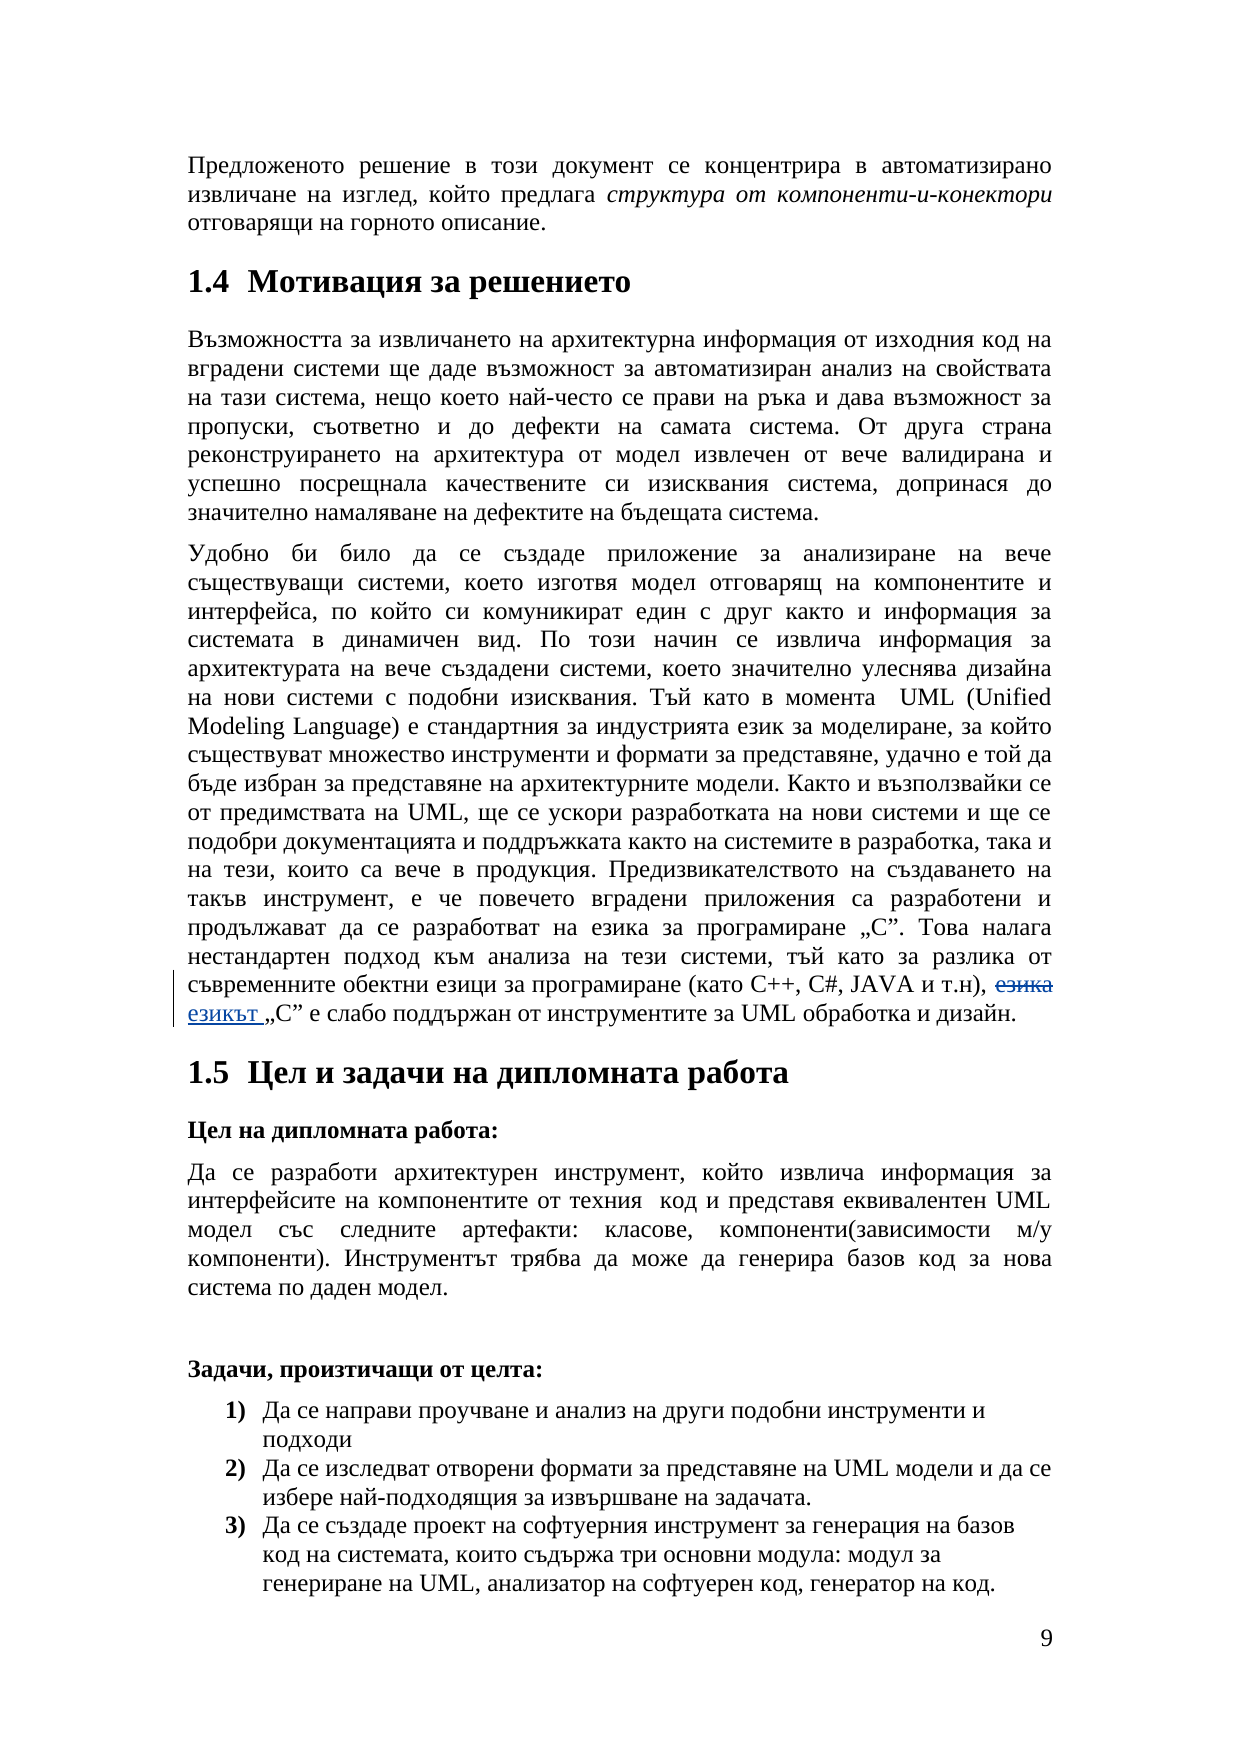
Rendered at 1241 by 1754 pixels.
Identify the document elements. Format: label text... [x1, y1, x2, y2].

subtitle Цел и задачи на дипломната работа [187, 1052, 1053, 1090]
text Предложеното решение в този документ се концентрира в автоматизирано извличане на изглед, който предлага структура от компоненти-и-конектори отговарящи на горното описание. [187, 150, 1053, 236]
list Да се изследват отворени формати за представяне на UML модели и да се избере най-подходящия за извършване на задачата. [225, 1453, 1053, 1510]
text Удобно би било да се създаде приложение за анализиране на вече съществуващи системи, което изготвя модел отговарящ на компонентите и интерфейса, по който си комуникират един с друг както и информация за системата в динамичен вид. По този начин се извлича информация за архитектурата на вече създадени системи, което значително улеснява дизайна на нови системи с подобни изисквания. Тъй като в момента UML (Unified Modeling Language) е стандартния за индустрията език за моделиране, за който съществуват множество инструменти и формати за представяне, удачно е той да бъде избран за представяне на архитектурните модели. Както и възползвайки се от предимствата на UML, ще се ускори разработката на нови системи и ще се подобри документацията и поддръжката както на системите в разработка, така и на тези, които са вече в продукция. Предизвикателството на създаването на такъв инструмент, е че повечето вградени приложения са разработени и продължават да се разработват на езика за програмиране „C”. Това налага нестандартен подход към анализа на тези системи, тъй като за разлика от съвременните обектни езици за програмиране (като C++, C#, JAVA и т.н), „C” е слабо поддържан от инструментите за UML обработка и дизайн. [187, 538, 1053, 1027]
text Задачи, произтичащи от целта: [187, 1354, 1053, 1383]
subtitle Мотивация за решението [187, 261, 1053, 299]
list Да се направи проучване и анализ на други подобни инструменти и подходи [225, 1395, 1053, 1453]
text Възможността за извличането на архитектурна информация от изходния код на вградени системи ще даде възможност за автоматизиран анализ на свойствата на тази система, нещо което най-често се прави на ръка и дава възможност за пропуски, съответно и до дефекти на самата система. От друга страна реконструирането на архитектура от модел извлечен от вече валидирана и успешно посрещнала качествените си изисквания система, допринася до значително намаляване на дефектите на бъдещата система. [187, 324, 1053, 526]
text Цел на дипломната работа: [187, 1115, 1053, 1144]
text Да се разработи архитектурен инструмент, който извлича информация за интерфейсите на компонентите от техния код и представя еквивалентен UML модел със следните артефакти: класове, компоненти(зависимости м/у компоненти). Инструментът трябва да може да генерира базов код за нова система по даден модел. [187, 1157, 1053, 1300]
list Да се създаде проект на софтуерния инструмент за генерация на базов код на системата, които съдържа три основни модула: модул за генериране на UML, анализатор на софтуерен код, генератор на код. [225, 1510, 1053, 1597]
